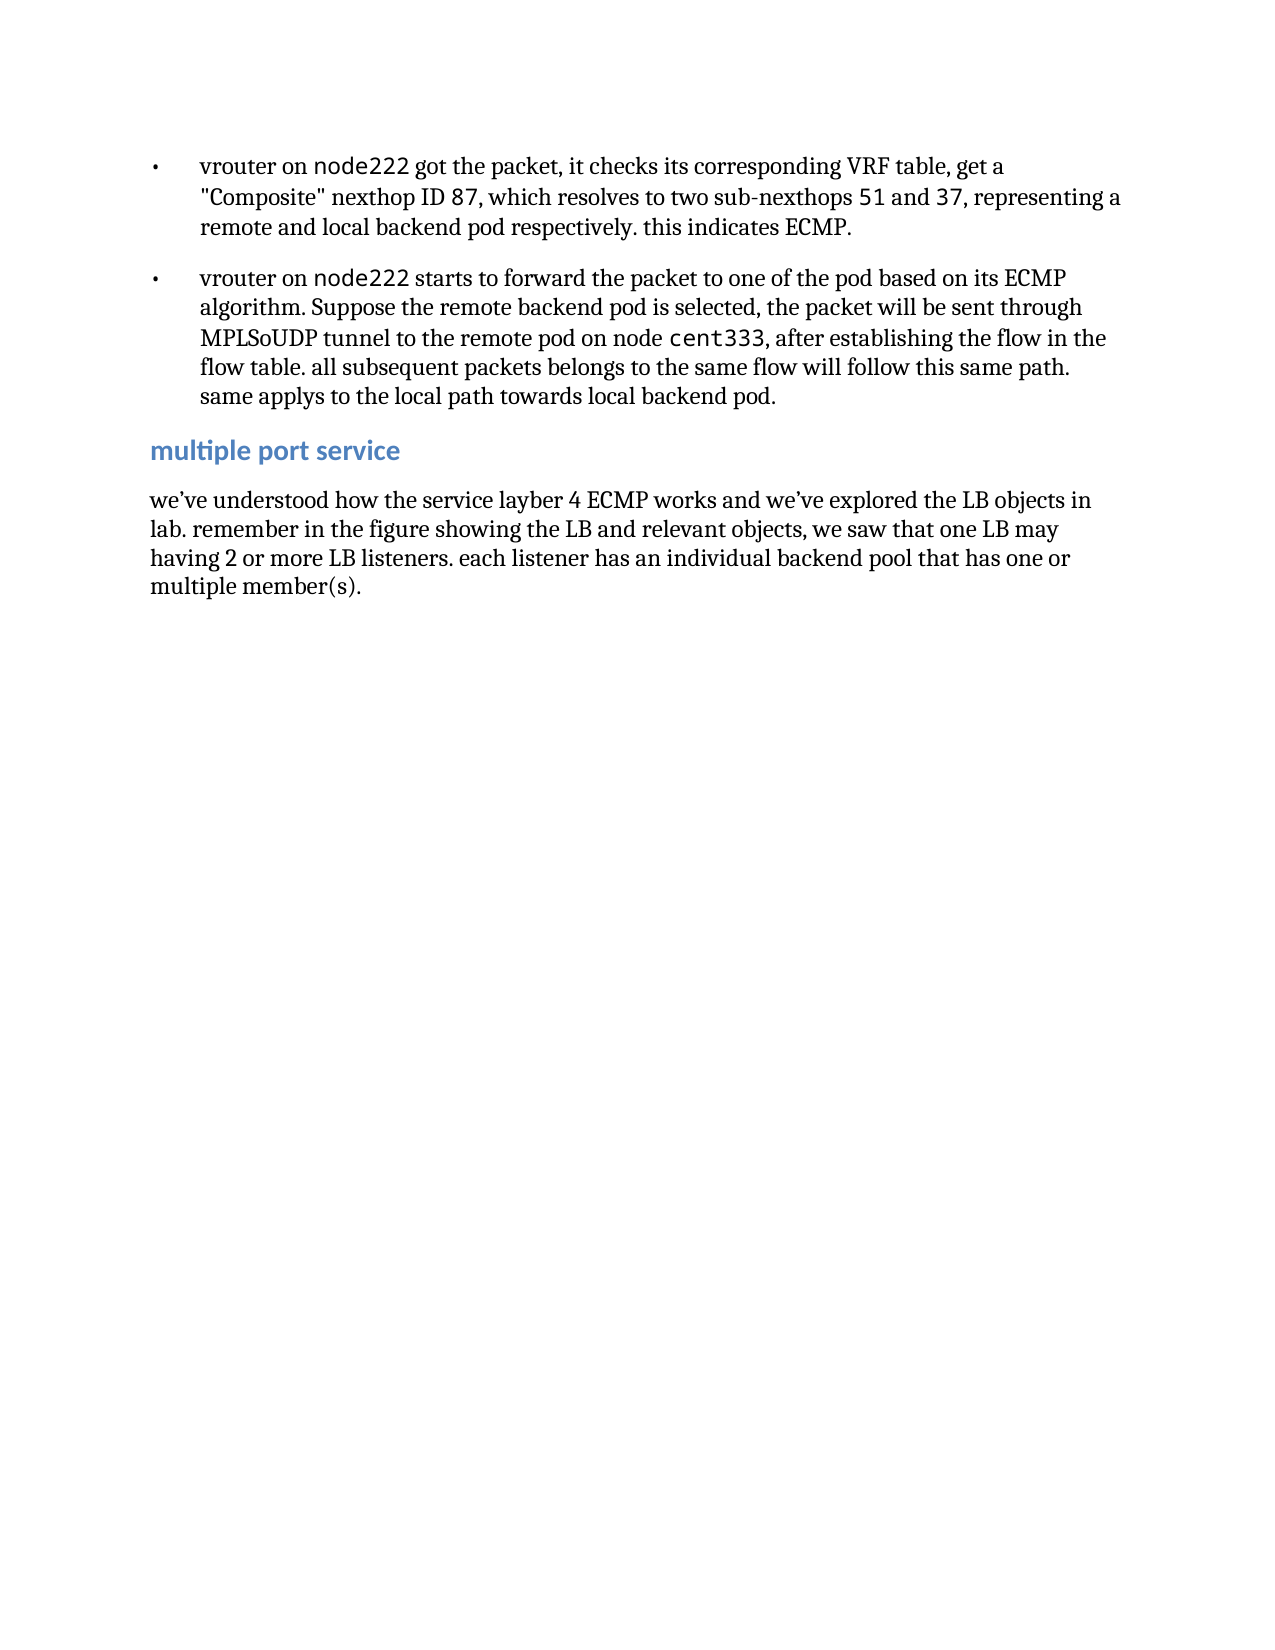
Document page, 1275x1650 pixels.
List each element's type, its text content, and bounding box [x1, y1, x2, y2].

list vrouter on node222 starts to forward the packet to one of the pod based on its ECMP algorithm. Suppose the remote backend pod is selected, the packet will be sent through MPLSoUDP tunnel to the remote pod on node cent333, after establishing the flow in the flow table. all subsequent packets belongs to the same flow will follow this same path. same applys to the local path towards local backend pod. [150, 262, 1125, 411]
subtitle multiple port service [150, 432, 1125, 467]
text we’ve understood how the service layber 4 ECMP works and we’ve explored the LB objects in lab. remember in the figure showing the LB and relevant objects, we saw that one LB may having 2 or more LB listeners. each listener has an individual backend pool that has one or multiple member(s). [150, 486, 1125, 601]
list vrouter on node222 got the packet, it checks its corresponding VRF table, get a "Composite" nexthop ID 87, which resolves to two sub-nexthops 51 and 37, representing a remote and local backend pod respectively. this indicates ECMP. [150, 150, 1125, 241]
